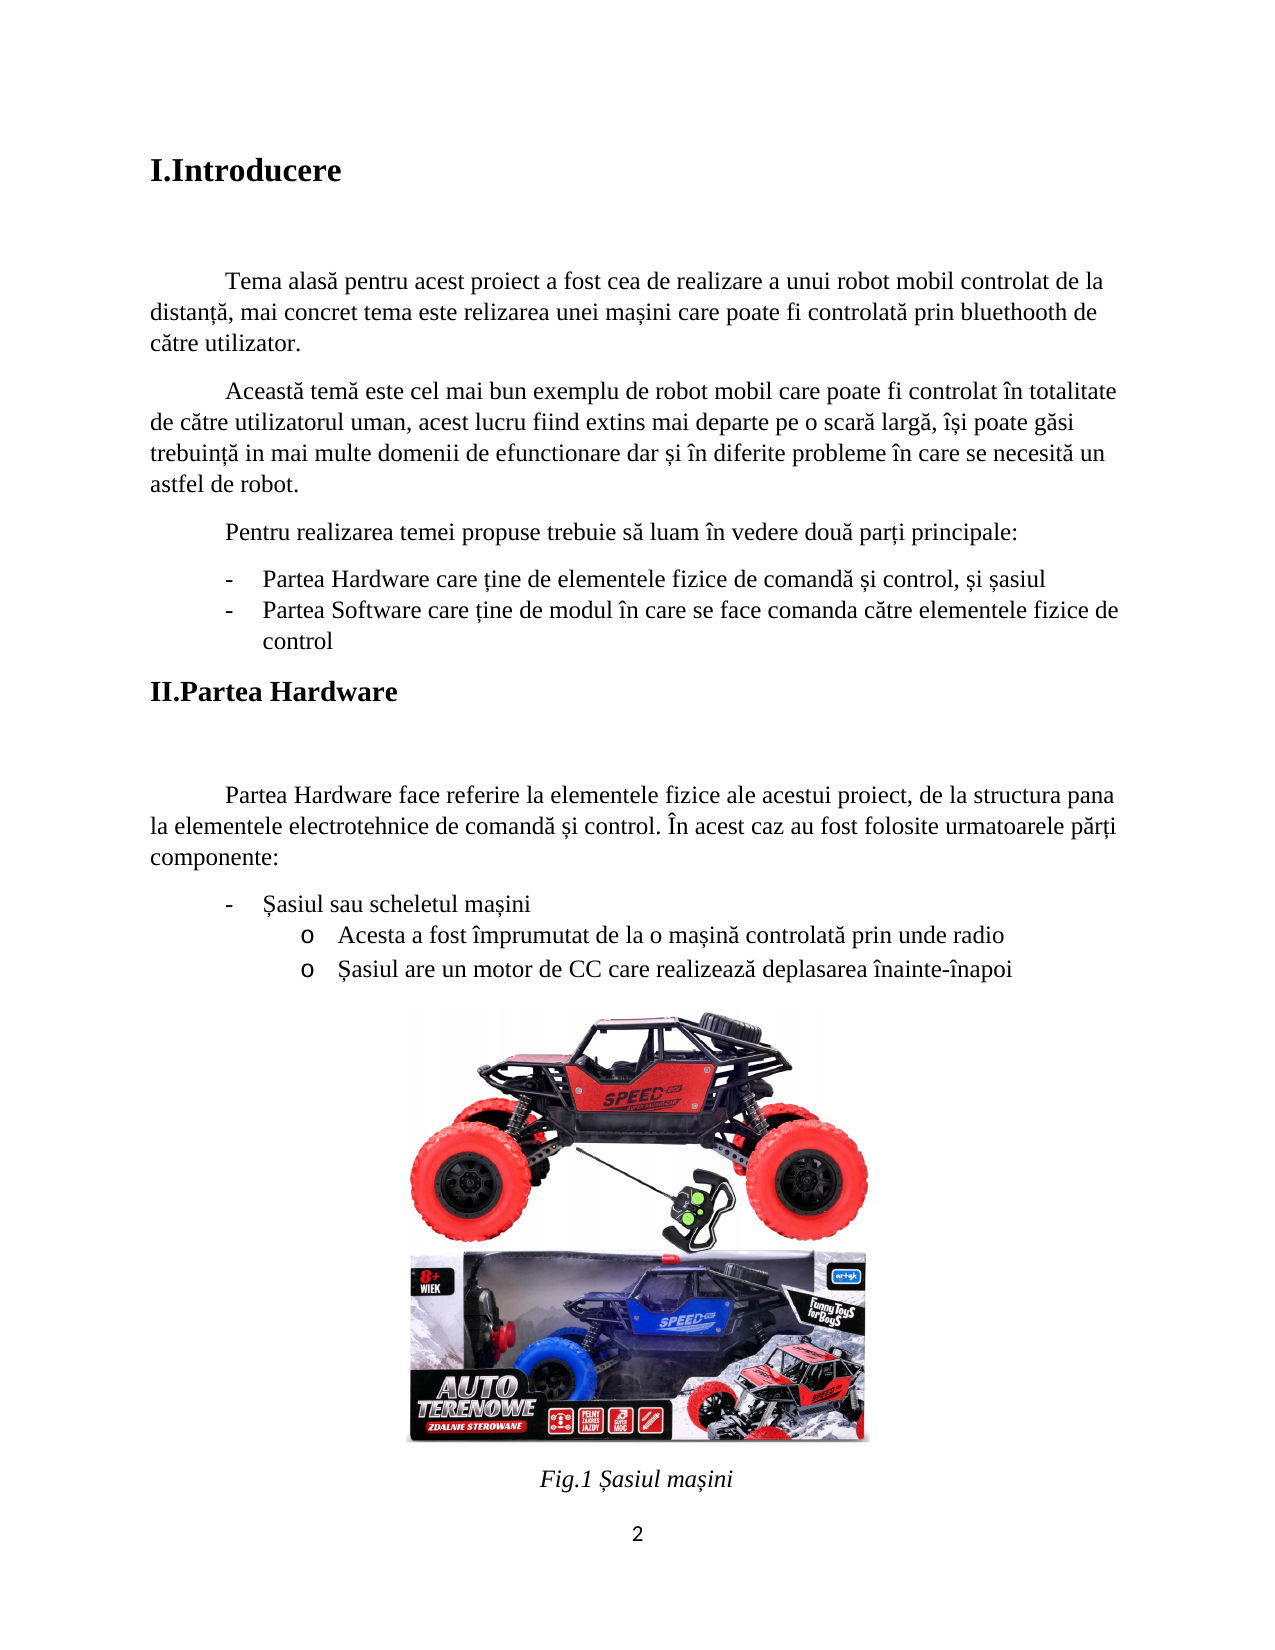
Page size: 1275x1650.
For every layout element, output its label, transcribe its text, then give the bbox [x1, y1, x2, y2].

list Șasiul sau scheletul mașini [225, 889, 1125, 918]
text Pentru realizarea temei propuse trebuie să luam în vedere două parți principale: [150, 517, 1125, 545]
list Acesta a fost împrumutat de la o mașină controlată prin unde radio [300, 921, 1125, 951]
text II.Partea Hardware [150, 674, 1125, 708]
list Șasiul are un motor de CC care realizează deplasarea înainte-înapoi [300, 954, 1125, 985]
text Această temă este cel mai bun exemplu de robot mobil care poate fi controlat în totalitate de către utilizatorul uman, acest lucru fiind extins mai departe pe o scară largă, își poate găsi trebuință in mai multe domenii de efunctionare dar și în diferite probleme în care se necesită un astfel de robot. [150, 376, 1125, 498]
picture [402, 1003, 873, 1445]
list Partea Software care ține de modul în care se face comanda către elementele fizice de control [225, 595, 1125, 655]
list Partea Hardware care ține de elementele fizice de comandă și control, și șasiul [225, 564, 1125, 593]
text Partea Hardware face referire la elementele fizice ale acestui proiect, de la structura pana la elementele electrotehnice de comandă și control. În acest caz au fost folosite urmatoarele părți componente: [150, 780, 1125, 871]
text Tema alasă pentru acest proiect a fost cea de realizare a unui robot mobil controlat de la distanță, mai concret tema este relizarea unei mașini care poate fi controlată prin bluethooth de către utilizator. [150, 266, 1125, 357]
text Fig.1 Șasiul mașini [150, 1464, 1125, 1493]
text I.Introducere [150, 150, 1125, 188]
